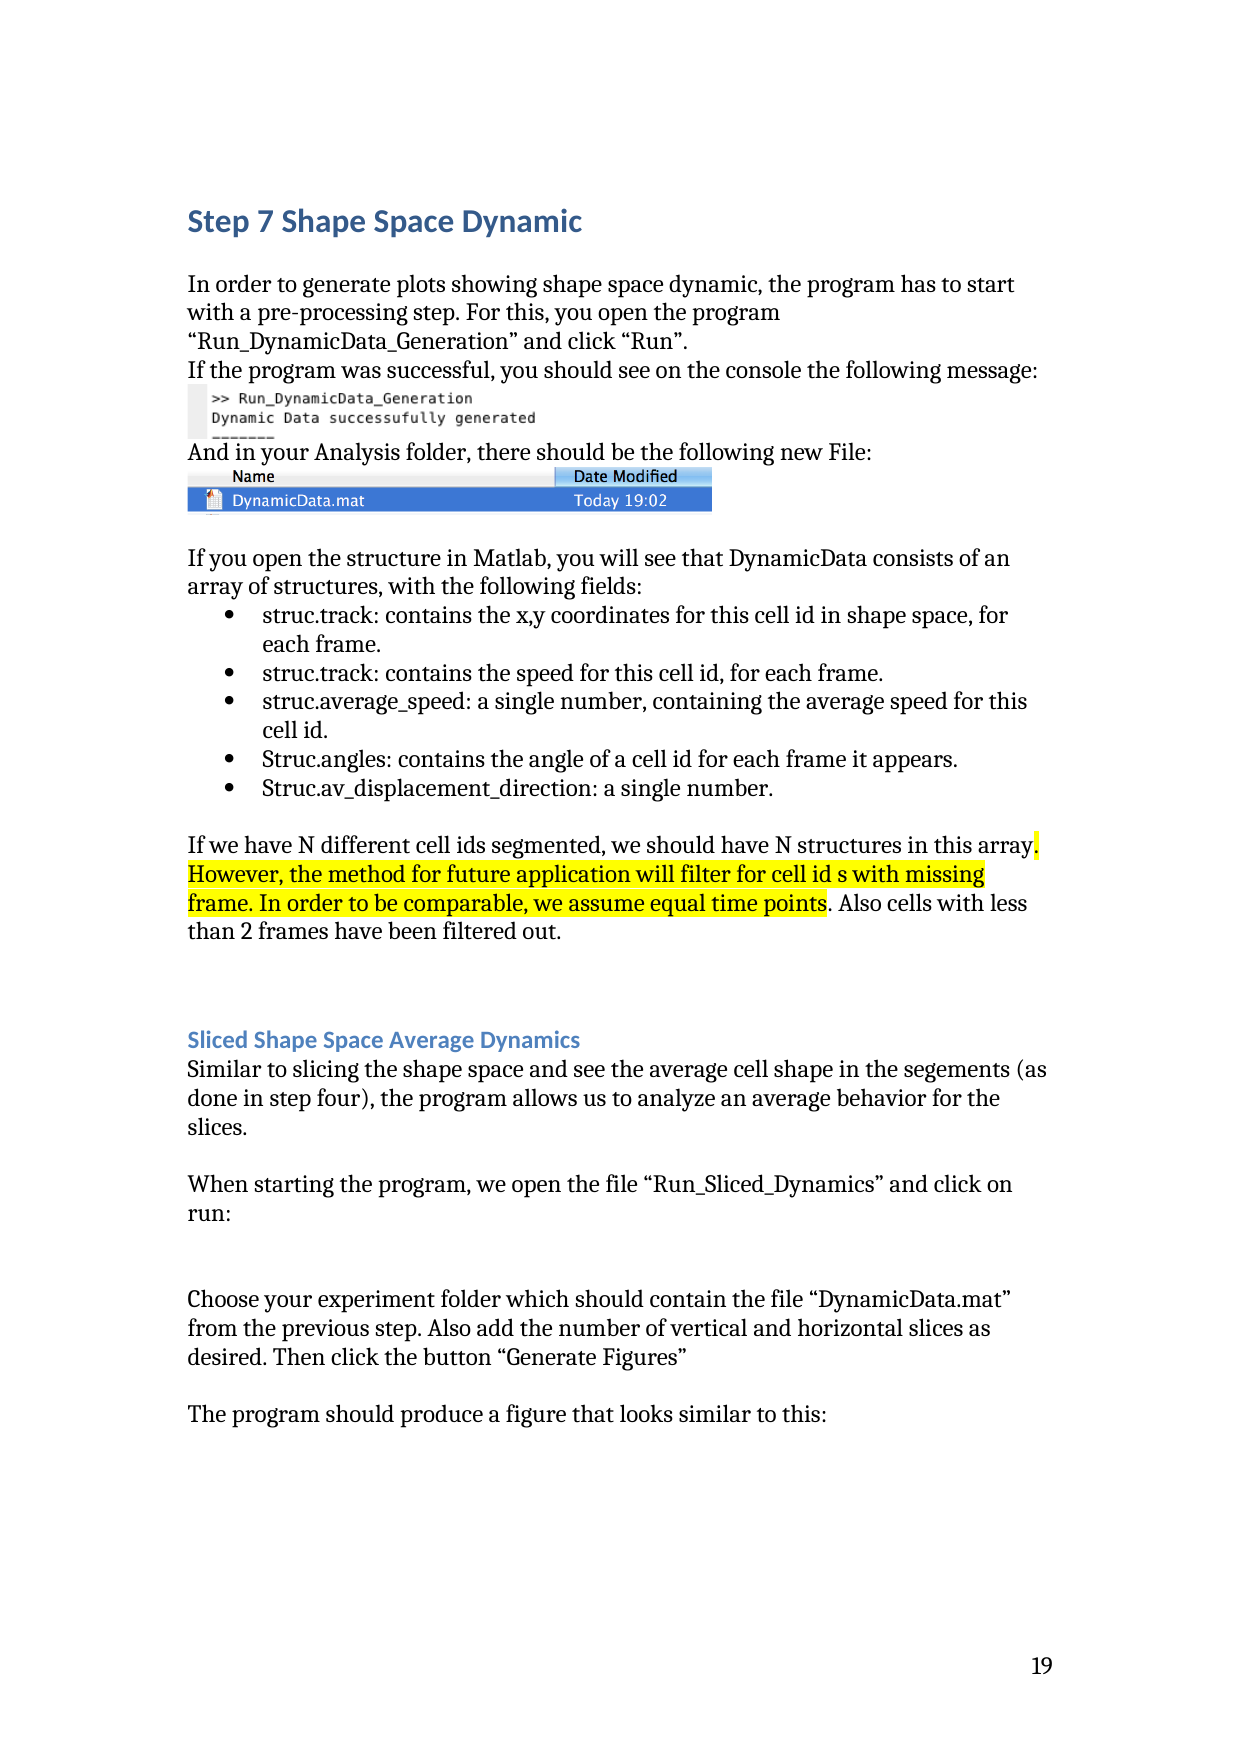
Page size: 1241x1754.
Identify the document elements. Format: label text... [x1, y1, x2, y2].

list struc.average_speed: a single number, containing the average speed for this cell id. [225, 687, 1053, 745]
list Struc.angles: contains the angle of a cell id for each frame it appears. [225, 745, 1053, 773]
text In order to generate plots showing shape space dynamic, the program has to start with a pre-processing step. For this, you open the program “Run_DynamicData_Generation” and click “Run”. [187, 269, 1053, 356]
list struc.track: contains the x,y coordinates for this cell id in shape space, for each frame. [225, 601, 1053, 658]
list Struc.av_displacement_direction: a single number. [225, 773, 1053, 802]
text If you open the structure in Matlab, you will see that DynamicData consists of an array of structures, with the following fields: [187, 543, 1053, 601]
text When starting the program, we open the file “Run_Sliced_Dynamics” and click on run: [187, 1170, 1053, 1227]
subtitle Step 7 Shape Space Dynamic [187, 200, 1053, 241]
text If the program was successful, you should see on the console the following message: [187, 356, 1053, 384]
subtitle Sliced Shape Space Average Dynamics [187, 1024, 1053, 1055]
list struc.track: contains the speed for this cell id, for each frame. [225, 658, 1053, 687]
text Choose your experiment folder which should contain the file “DynamicData.mat” from the previous step. Also add the number of vertical and horizontal slices as desired. Then click the button “Generate Figures” [187, 1285, 1053, 1371]
picture [187, 467, 712, 515]
text And in your Analysis folder, there should be the following new File: [187, 438, 1053, 467]
text Similar to slicing the shape space and see the average cell shape in the segements (as done in step four), the program allows us to analyze an average behavior for the slices. [187, 1055, 1053, 1141]
picture [187, 384, 544, 439]
text The program should produce a figure that looks similar to this: [187, 1400, 1053, 1429]
text If we have N different cell ids segmented, we should have N structures in this array. However, the method for future application will filter for cell id s with missing frame. In order to be comparable, we assume equal time points. Also cells with less than 2 frames have been filtered out. [187, 831, 1053, 946]
